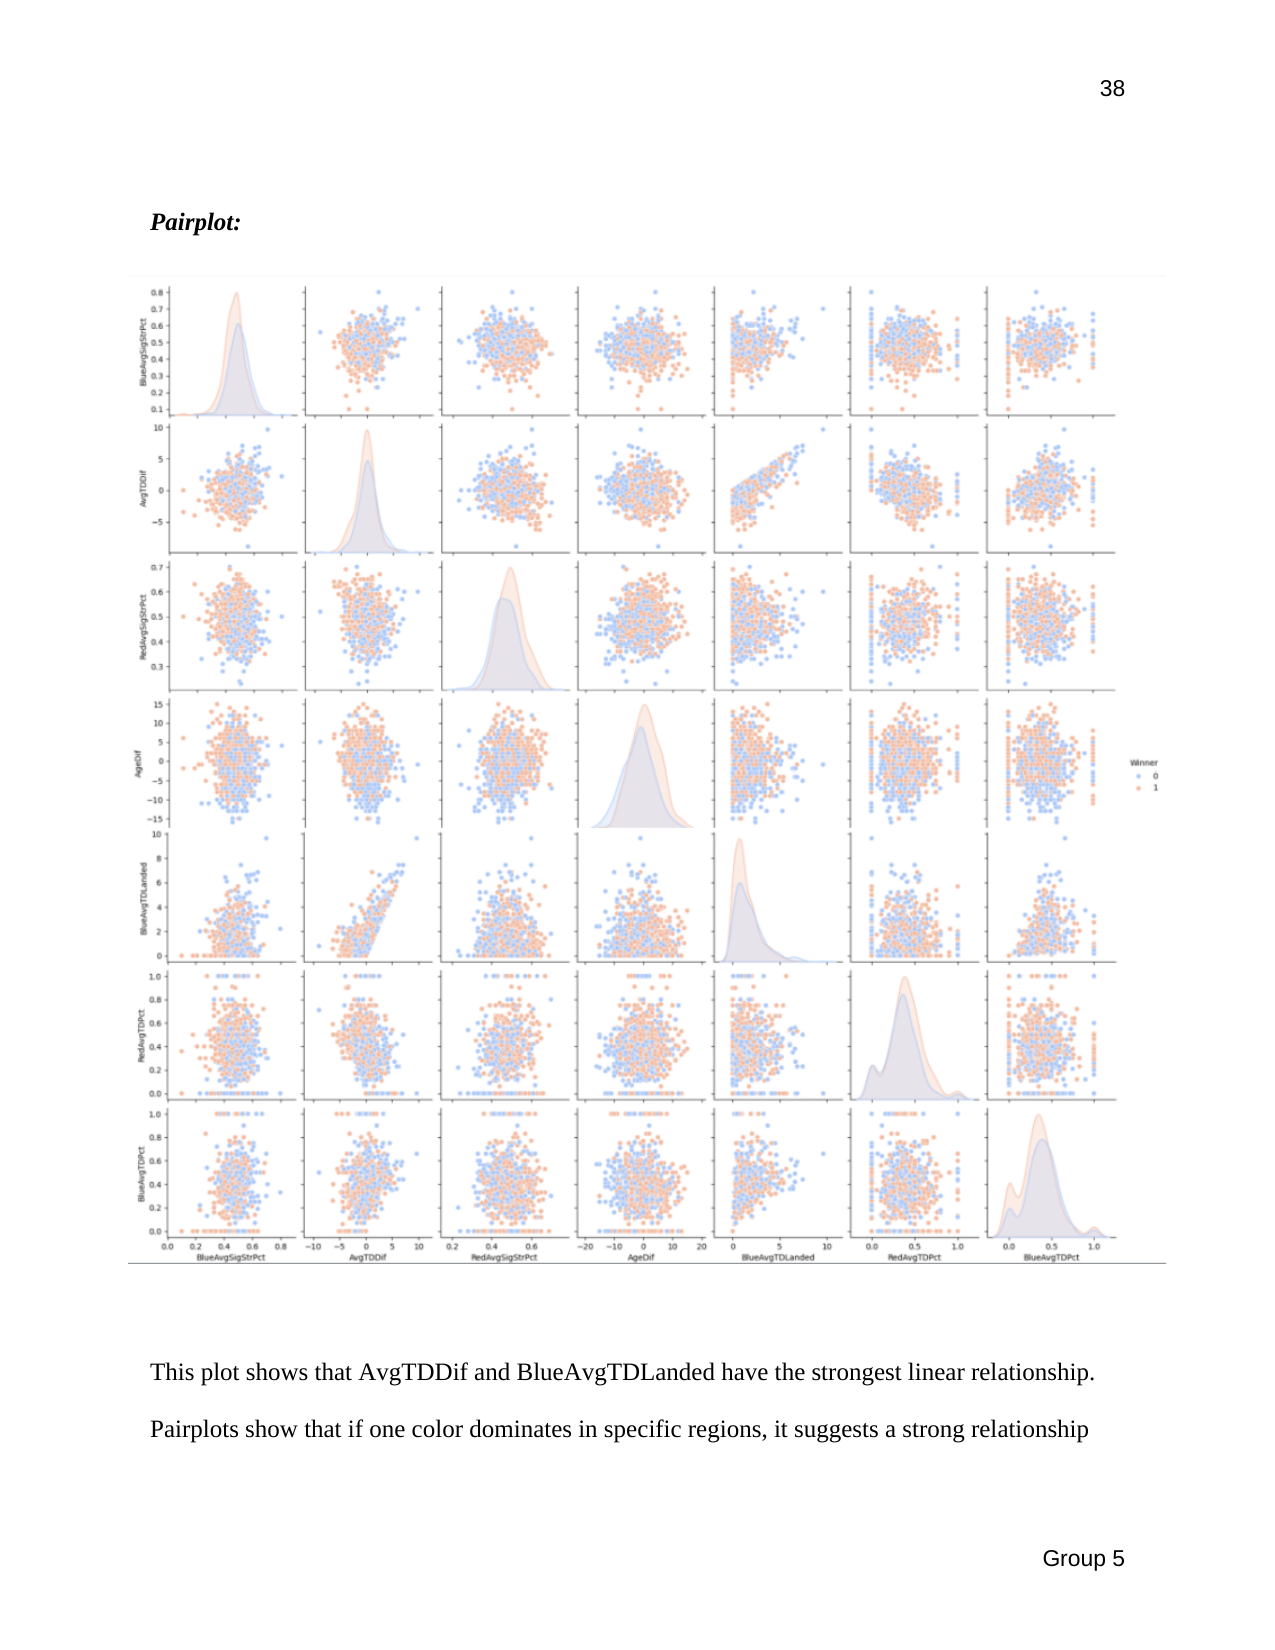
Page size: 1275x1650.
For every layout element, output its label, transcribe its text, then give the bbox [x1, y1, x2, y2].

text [150, 1357, 1125, 1443]
text Pairplot: [150, 207, 1125, 236]
picture [128, 275, 1167, 1264]
